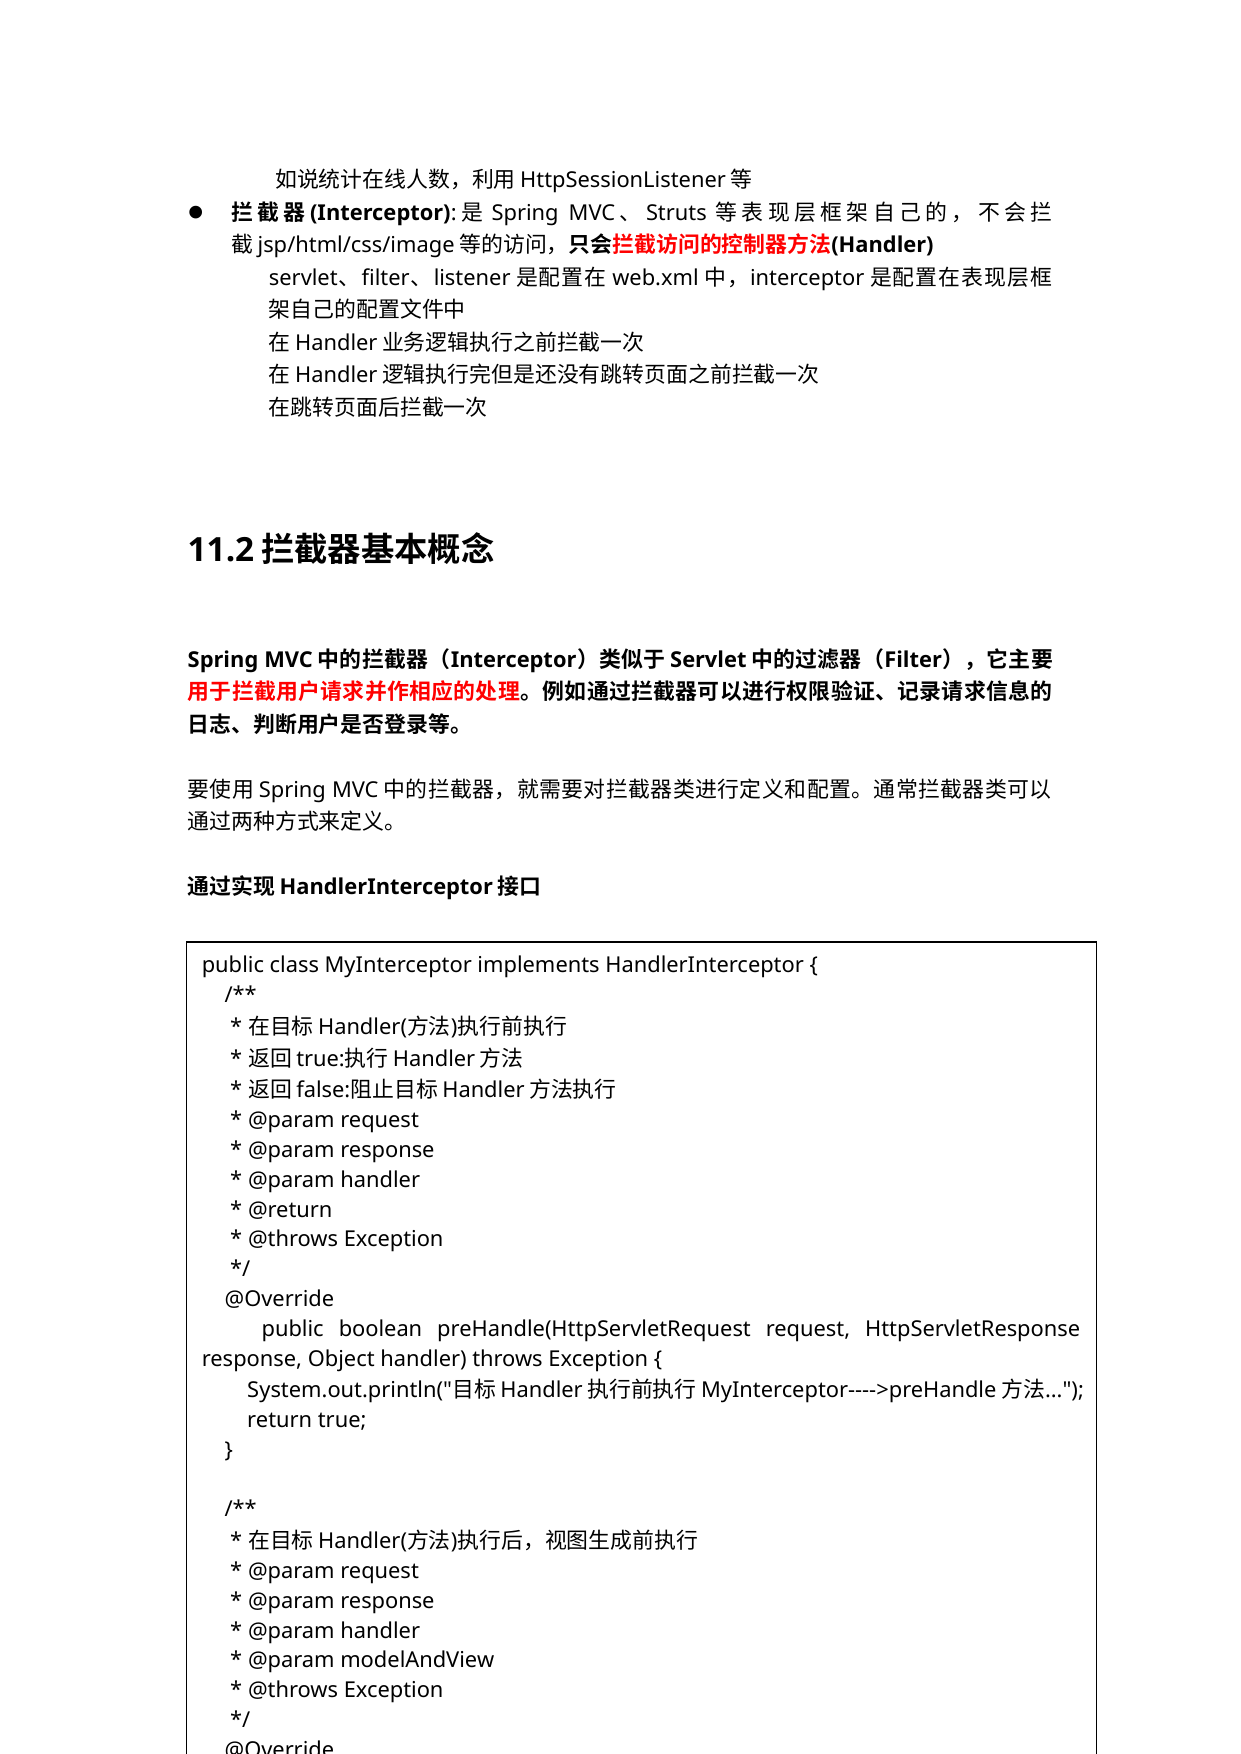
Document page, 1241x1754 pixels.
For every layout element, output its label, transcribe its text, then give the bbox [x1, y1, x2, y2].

text 在Handler逻辑执行完但是还没有跳转页面之前拦截一次 [269, 357, 1053, 389]
text Spring MVC中的拦截器（Interceptor）类似于Servlet中的过滤器（Filter），它主要用于拦截用户请求并作相应的处理。例如通过拦截器可以进行权限验证、记录请求信息的日志、判断用户是否登录等。 [187, 641, 1053, 739]
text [275, 162, 1053, 194]
subtitle 11.2拦截器基本概念 [187, 514, 1053, 579]
text 在Handler业务逻辑执行之前拦截一次 [269, 324, 1053, 357]
text 要使用Spring MVC中的拦截器，就需要对拦截器类进行定义和配置。通常拦截器类可以通过两种方式来定义。 [187, 771, 1053, 836]
text servlet、filter、listener是配置在web.xml中，interceptor是配置在表现层框架自己的配置文件中 [269, 259, 1053, 324]
text 在跳转页面后拦截一次 [269, 389, 1053, 422]
text 通过实现HandlerInterceptor接口 [187, 869, 1053, 901]
list 拦截器(Interceptor):是Spring MVC、Struts等表现层框架自己的，不会拦截jsp/html/css/image等的访问，只会拦截访问的控制器方法(Handler) [187, 194, 1053, 259]
